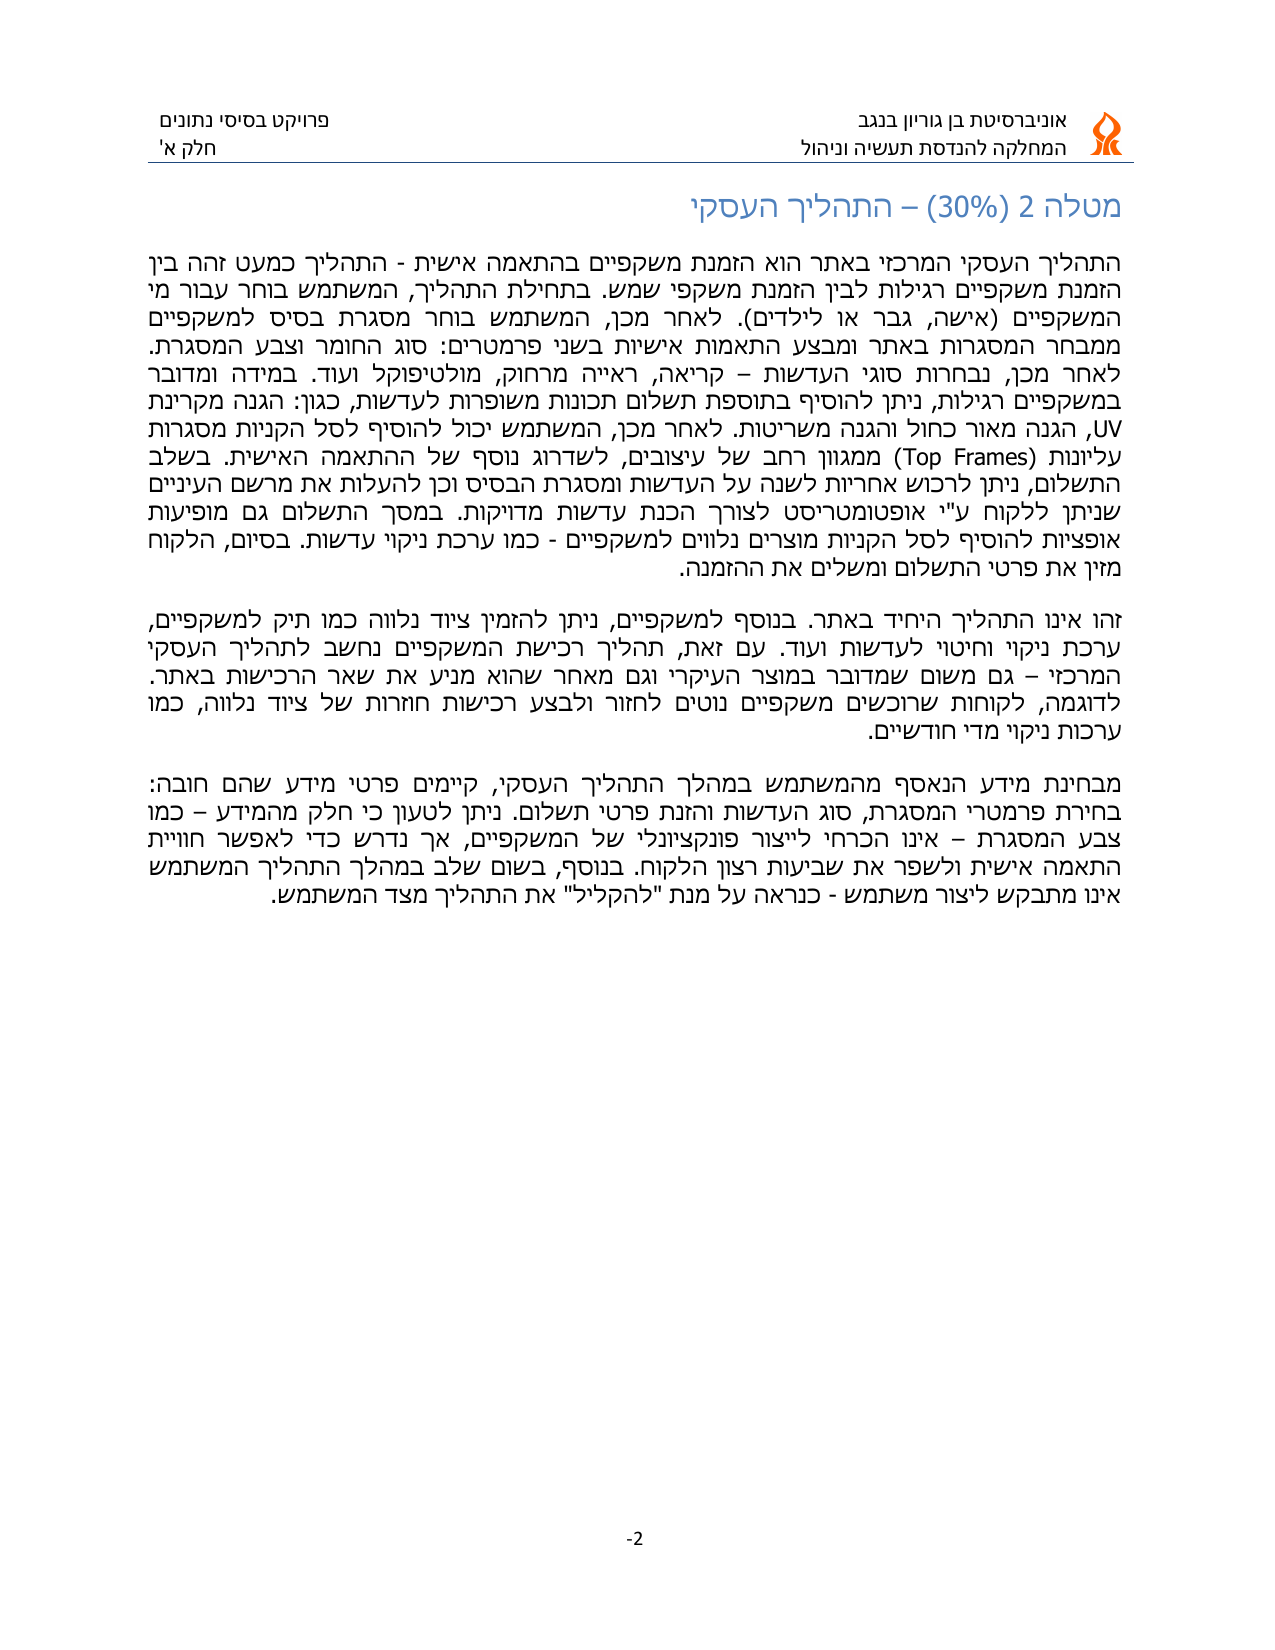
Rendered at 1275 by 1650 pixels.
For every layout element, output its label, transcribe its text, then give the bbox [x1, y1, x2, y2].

picture [1089, 112, 1123, 155]
text מבחינת מידע הנאסף מהמשתמש במהלך התהליך העסקי, קיימים פרטי מידע שהם חובה: בחירת פרמטרי המסגרת, סוג העדשות והזנת פרטי תשלום. ניתן לטעון כי חלק מהמידע – כמו צבע המסגרת – אינו הכרחי לייצור פונקציונלי של המשקפיים, אך נדרש כדי לאפשר חוויית התאמה אישית ולשפר את שביעות רצון הלקוח. בנוסף, בשום שלב במהלך התהליך המשתמש אינו מתבקש ליצור משתמש - כנראה על מנת "להקליל" את התהליך מצד המשתמש. [148, 769, 1122, 908]
text התהליך העסקי המרכזי באתר הוא הזמנת משקפיים בהתאמה אישית - התהליך כמעט זהה בין הזמנת משקפיים רגילות לבין הזמנת משקפי שמש. בתחילת התהליך, המשתמש בוחר עבור מי המשקפיים (אישה, גבר או לילדים). לאחר מכן, המשתמש בוחר מסגרת בסיס למשקפיים ממבחר המסגרות באתר ומבצע התאמות אישיות בשני פרמטרים: סוג החומר וצבע המסגרת. לאחר מכן, נבחרות סוגי העדשות – קריאה, ראייה מרחוק, מולטיפוקל ועוד. במידה ומדובר במשקפיים רגילות, ניתן להוסיף בתוספת תשלום תכונות משופרות לעדשות, כגון: הגנה מקרינת UV, הגנה מאור כחול והגנה משריטות. לאחר מכן, המשתמש יכול להוסיף לסל הקניות מסגרות עליונות (Top Frames) ממגוון רחב של עיצובים, לשדרוג נוסף של ההתאמה האישית. בשלב התשלום, ניתן לרכוש אחריות לשנה על העדשות ומסגרת הבסיס וכן להעלות את מרשם העיניים שניתן ללקוח ע"י אופטומטריסט לצורך הכנת עדשות מדויקות. במסך התשלום גם מופיעות אופציות להוסיף לסל הקניות מוצרים נלווים למשקפיים - כמו ערכת ניקוי עדשות. בסיום, הלקוח מזין את פרטי התשלום ומשלים את ההזמנה. [148, 248, 1122, 581]
text זהו אינו התהליך היחיד באתר. בנוסף למשקפיים, ניתן להזמין ציוד נלווה כמו תיק למשקפיים, ערכת ניקוי וחיטוי לעדשות ועוד. עם זאת, תהליך רכישת המשקפיים נחשב לתהליך העסקי המרכזי – גם משום שמדובר במוצר העיקרי וגם מאחר שהוא מניע את שאר הרכישות באתר. לדוגמה, לקוחות שרוכשים משקפיים נוטים לחזור ולבצע רכישות חוזרות של ציוד נלווה, כמו ערכות ניקוי מדי חודשיים. [148, 606, 1122, 744]
subtitle מטלה 2 (30%) – התהליך העסקי [148, 188, 1122, 223]
